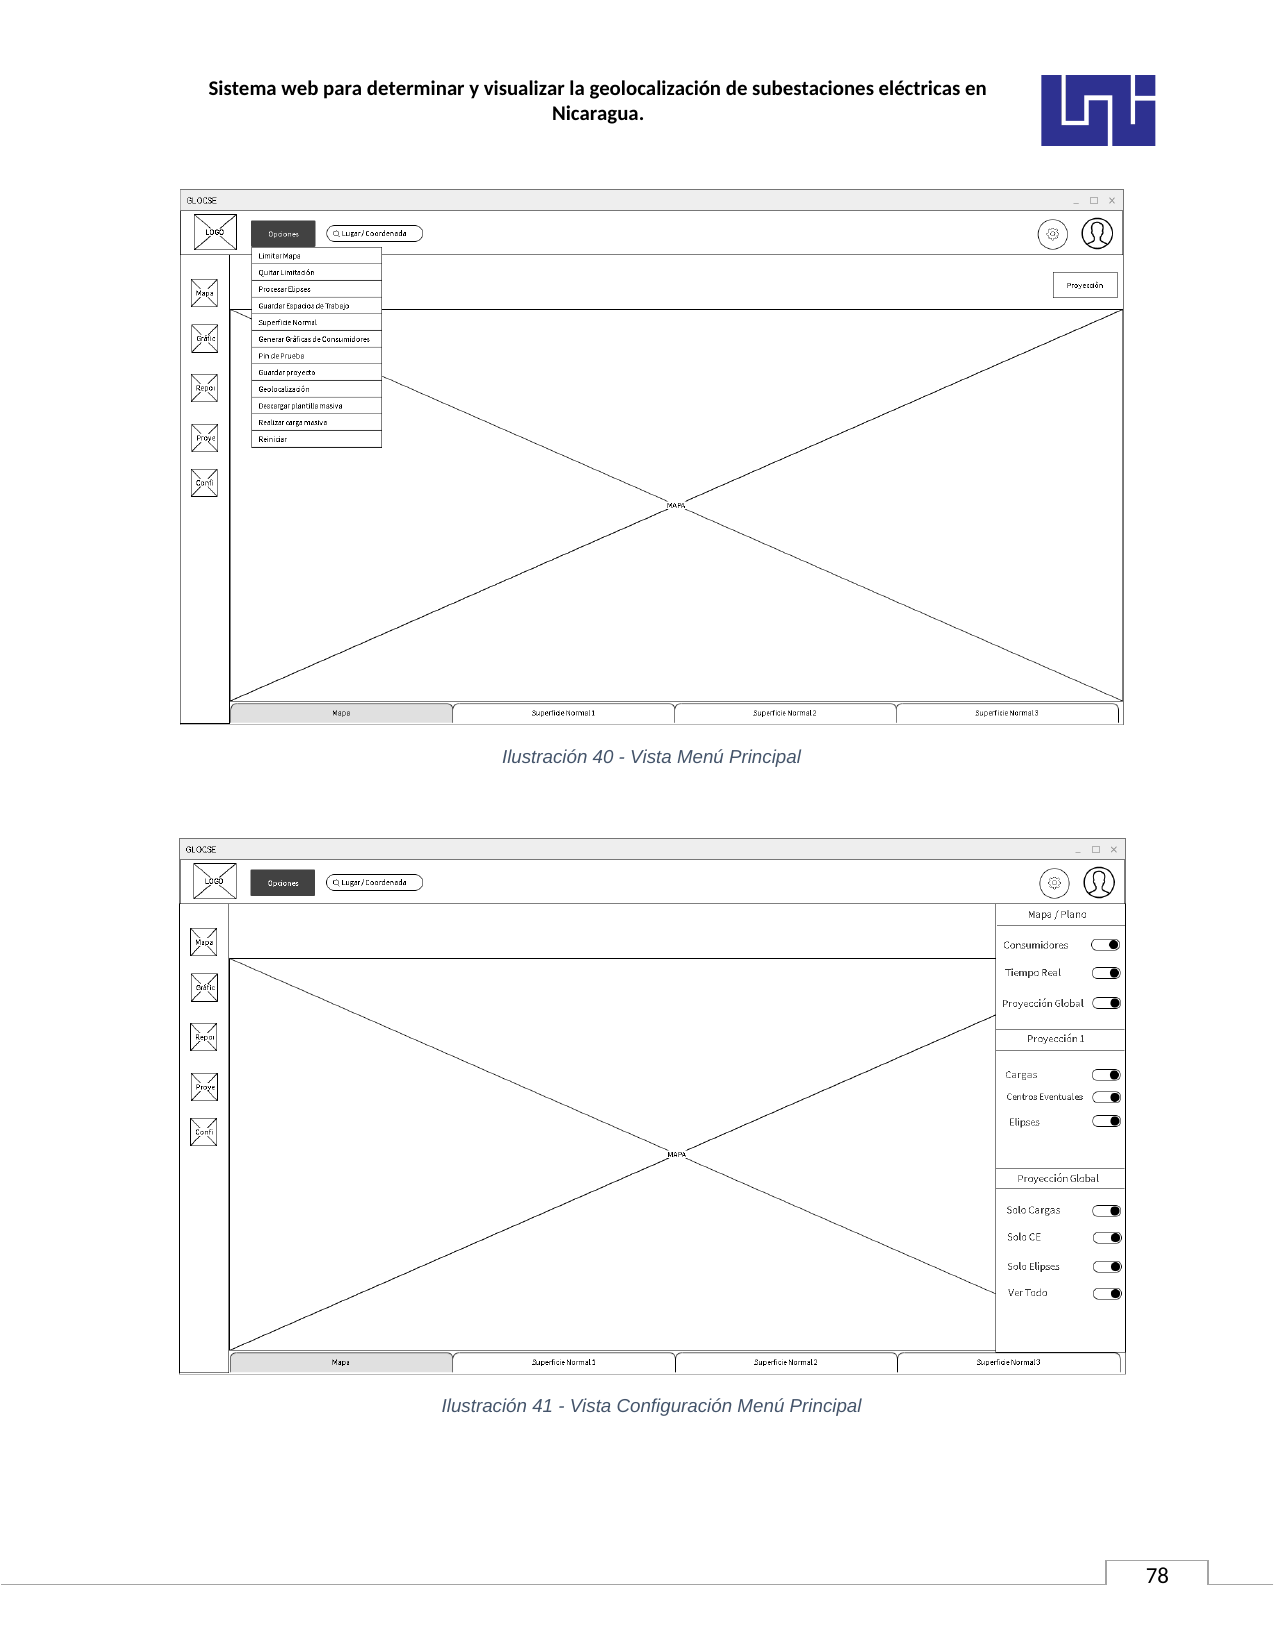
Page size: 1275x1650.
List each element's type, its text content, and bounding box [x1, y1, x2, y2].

text Ilustración 40 - Vista Menú Principal [177, 746, 1127, 768]
picture [1041, 75, 1156, 146]
picture [177, 187, 1128, 728]
picture [177, 836, 1128, 1376]
text Ilustración 41 - Vista Configuración Menú Principal [177, 1395, 1127, 1416]
